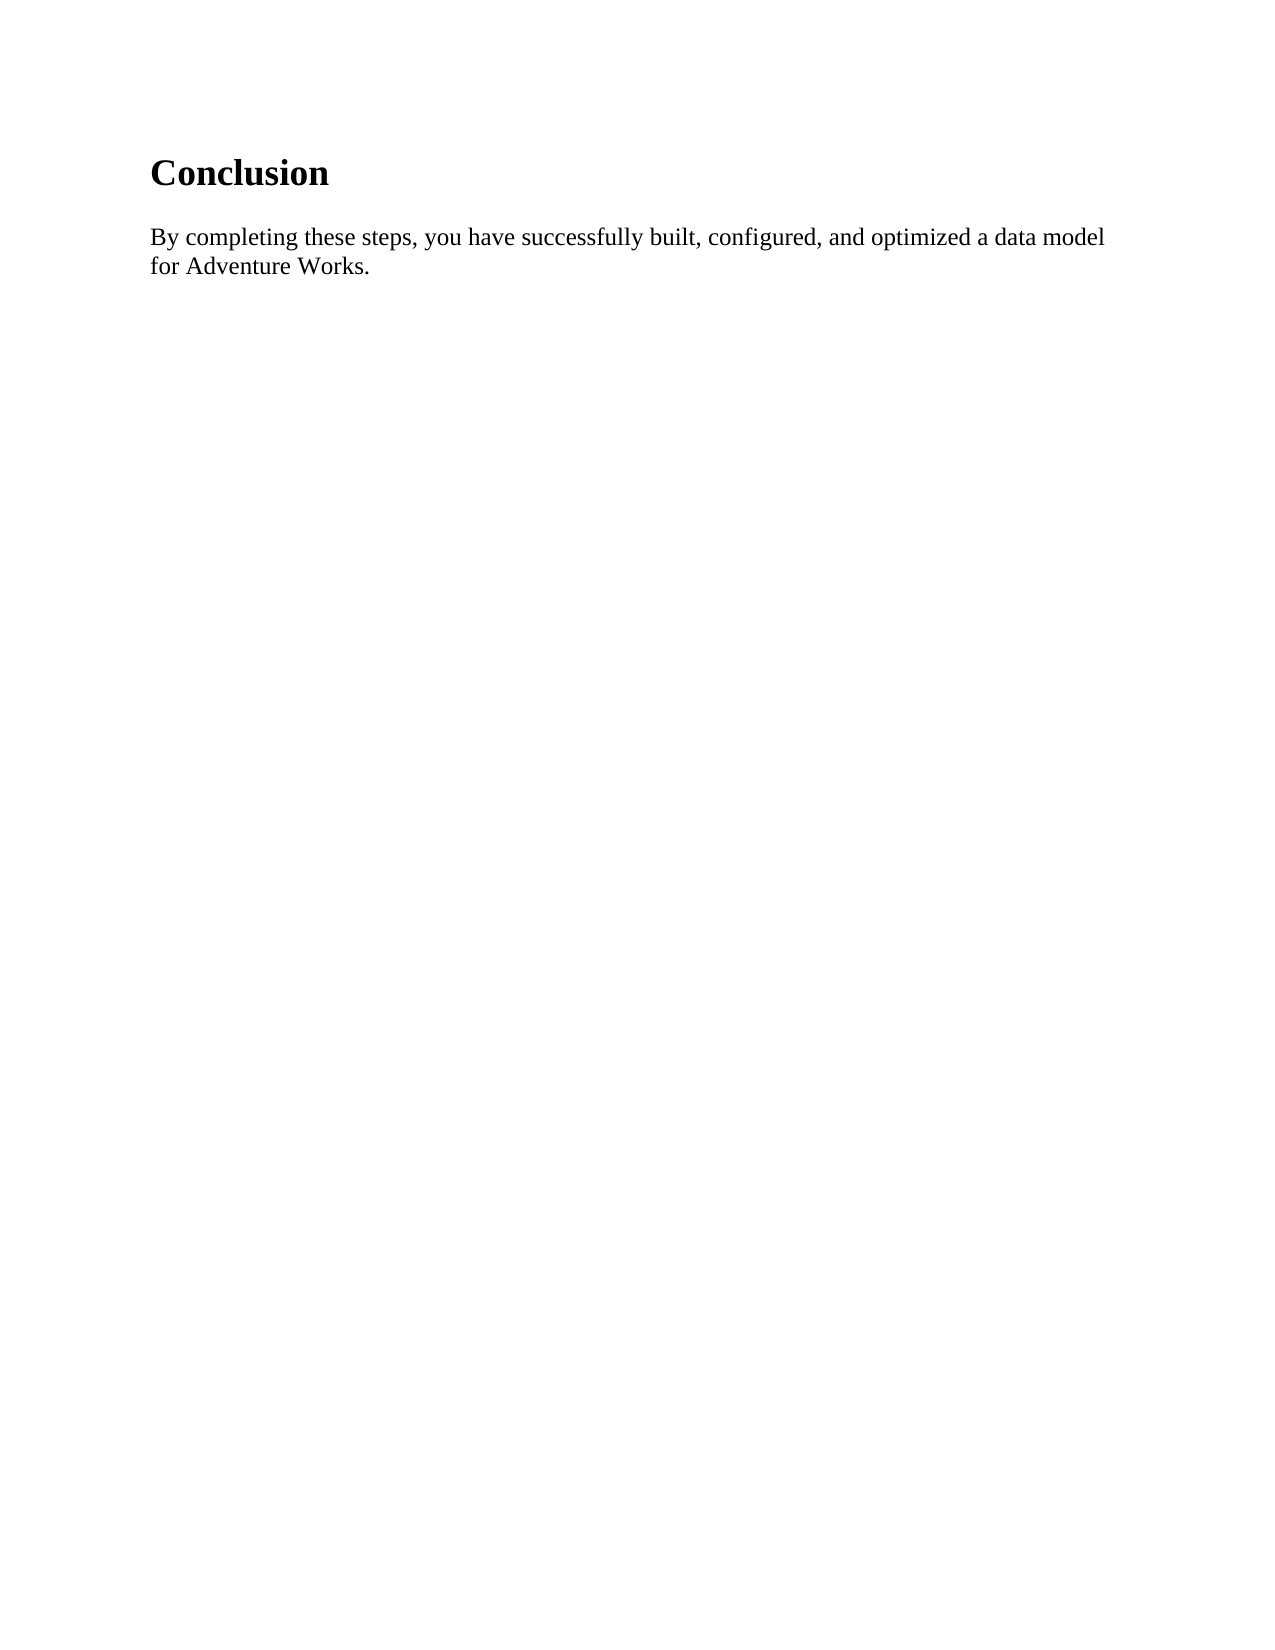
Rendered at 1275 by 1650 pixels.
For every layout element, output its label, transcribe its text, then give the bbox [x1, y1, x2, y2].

text By completing these steps, you have successfully built, configured, and optimized a data model for Adventure Works. [150, 222, 1125, 280]
text Conclusion [150, 150, 1125, 193]
